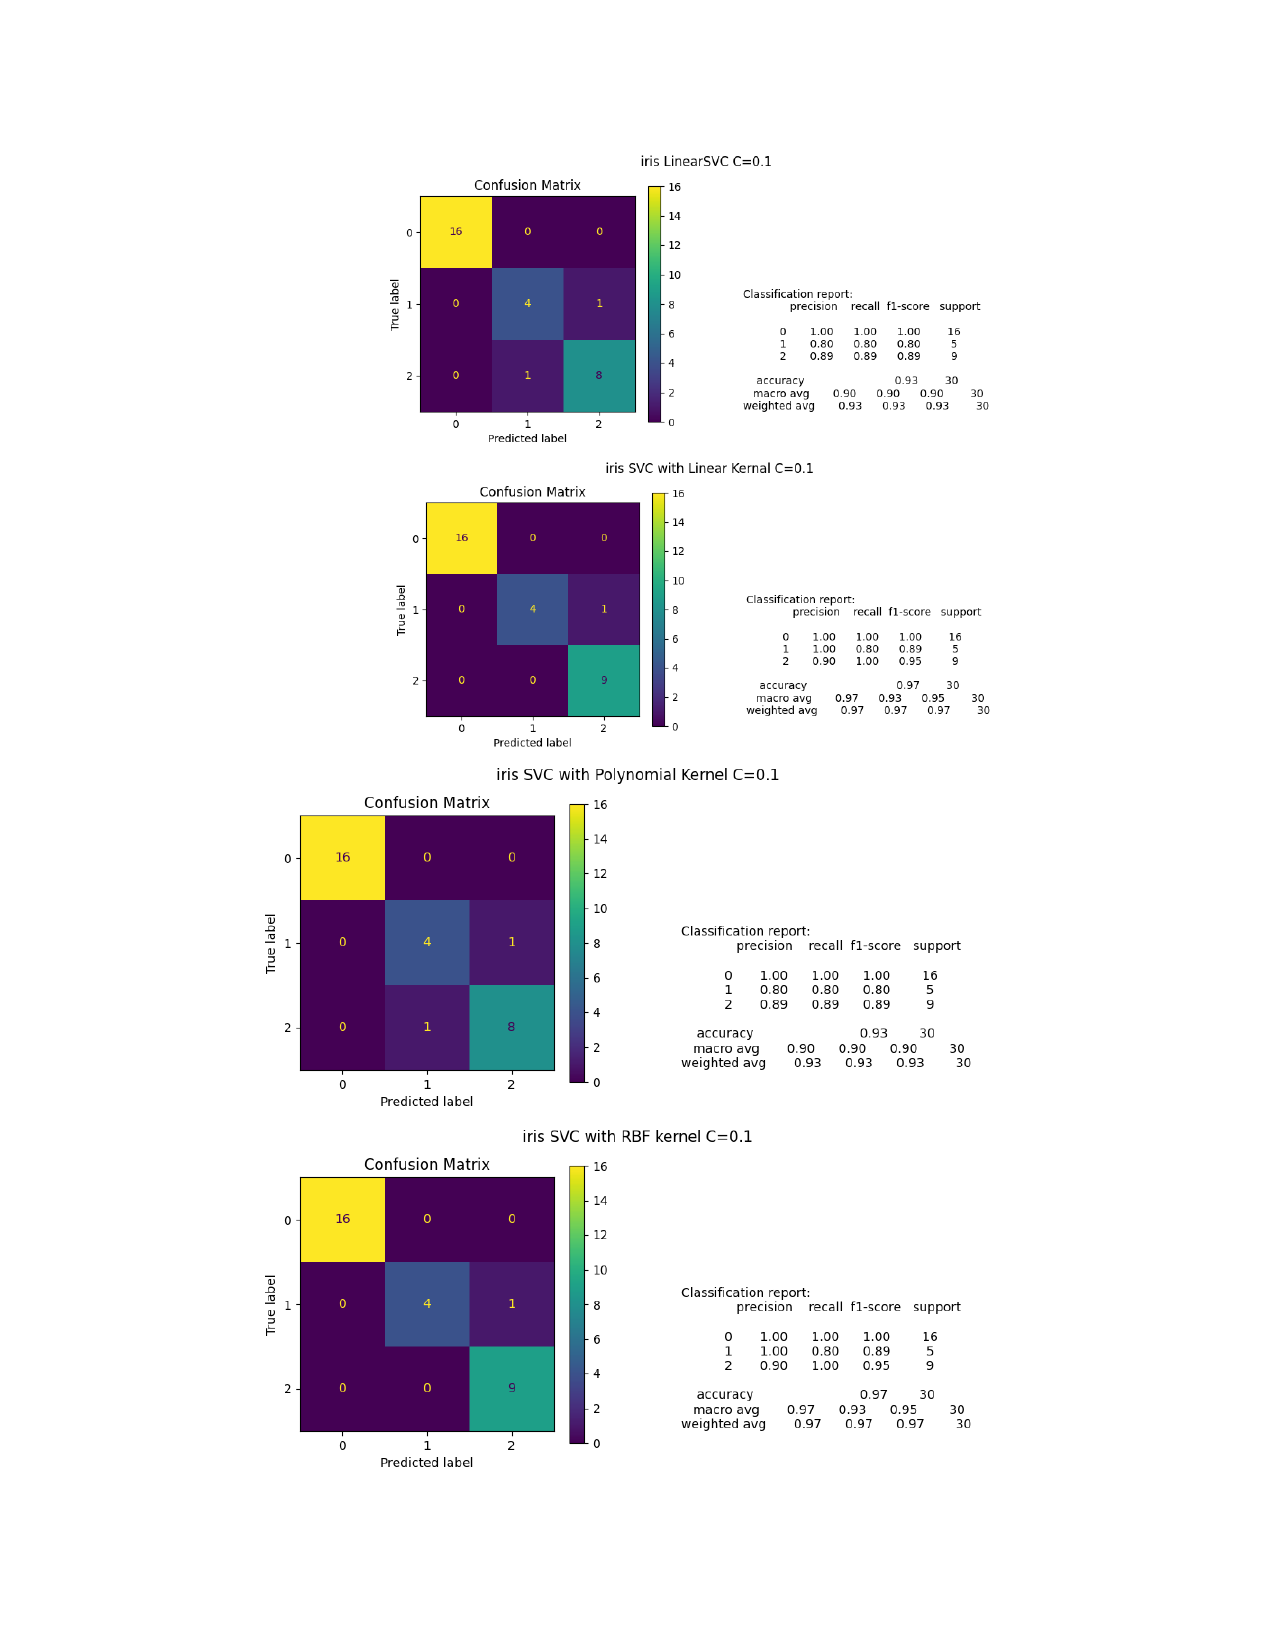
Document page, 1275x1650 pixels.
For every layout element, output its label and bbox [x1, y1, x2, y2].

picture [187, 760, 1088, 1121]
picture [331, 456, 1088, 759]
picture [187, 1122, 1088, 1482]
picture [324, 150, 1088, 455]
